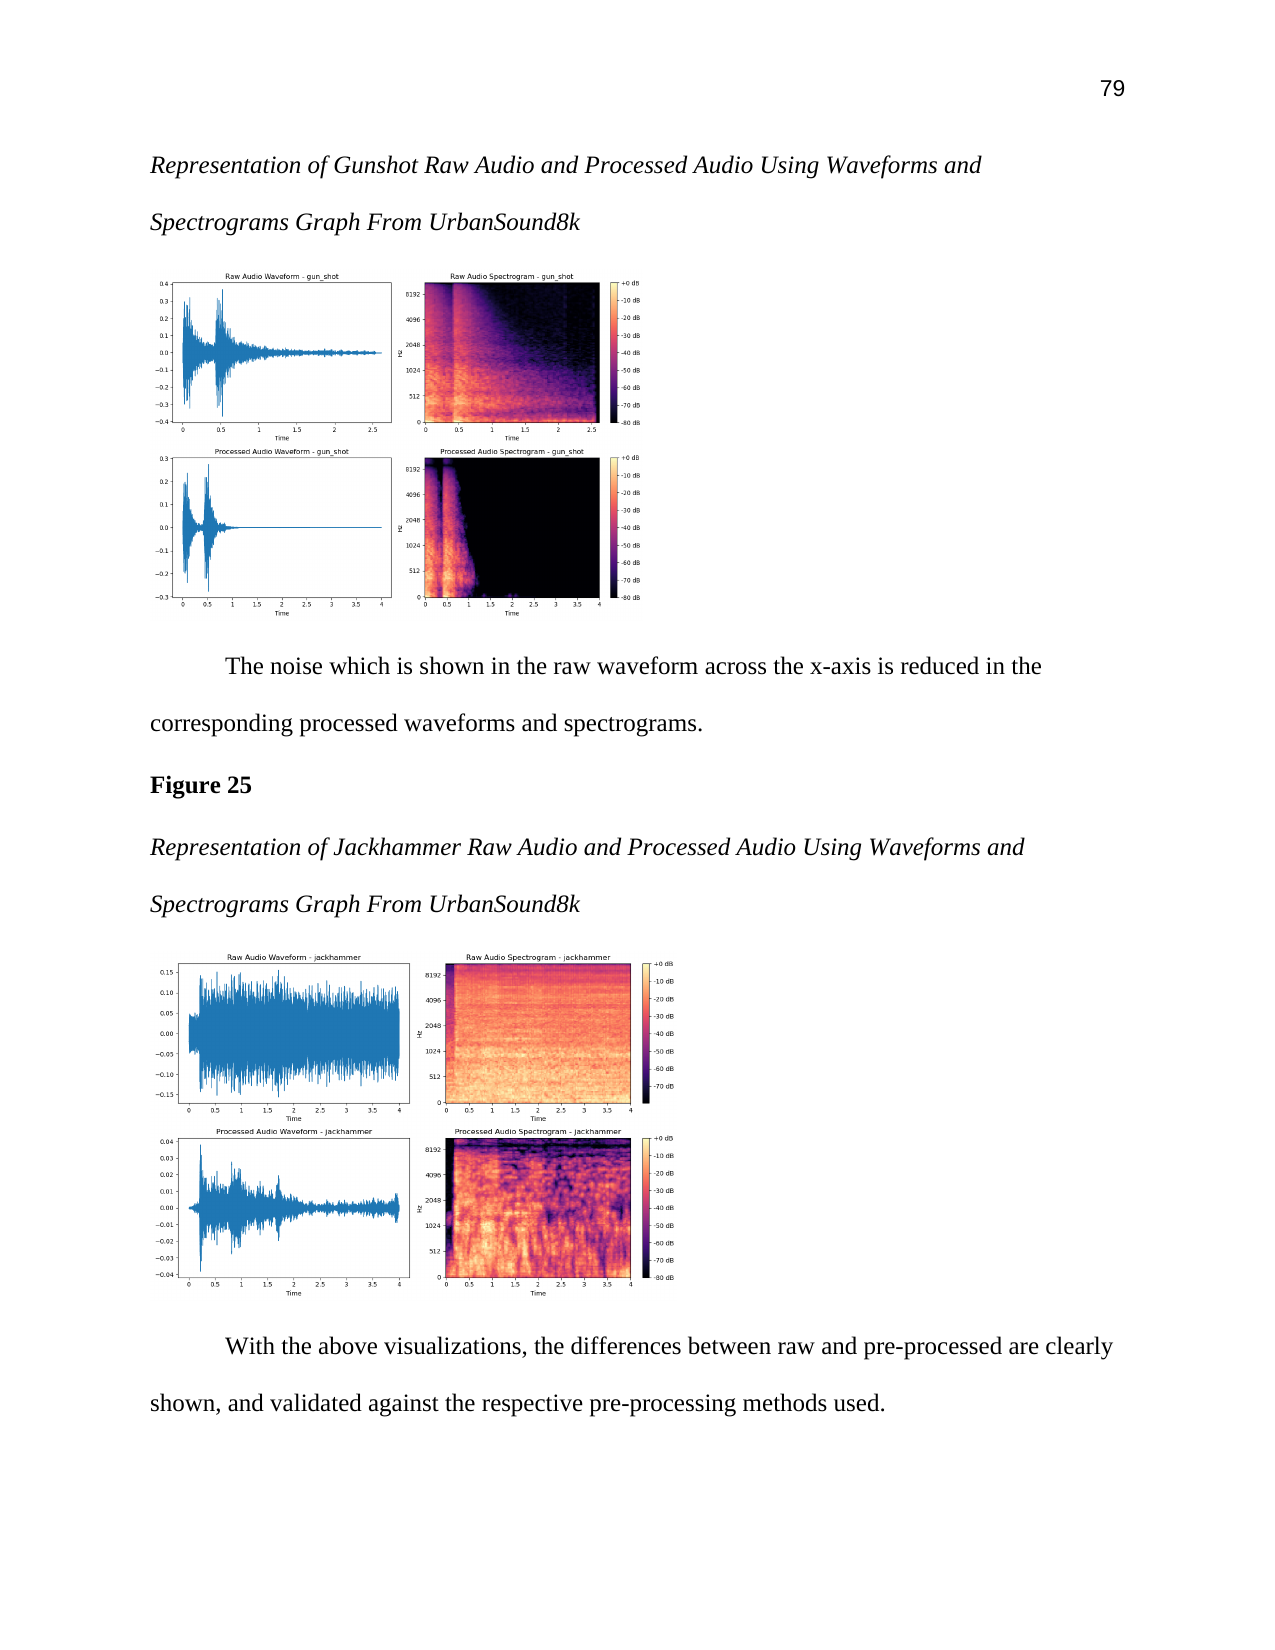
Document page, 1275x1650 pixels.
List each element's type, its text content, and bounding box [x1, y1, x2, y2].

text The noise which is shown in the raw waveform across the x-axis is reduced in the corresponding processed waveforms and spectrograms. [150, 651, 1125, 737]
picture [150, 269, 643, 621]
picture [150, 951, 678, 1301]
text Figure 25 [150, 770, 1125, 799]
title Representation of Gunshot Raw Audio and Processed Audio Using Waveforms and Spectrograms Graph From UrbanSound8k [150, 150, 1125, 236]
text With the above visualizations, the differences between raw and pre-processed are clearly shown, and validated against the respective pre-processing methods used. [150, 1331, 1125, 1417]
title Representation of Jackhammer Raw Audio and Processed Audio Using Waveforms and Spectrograms Graph From UrbanSound8k [150, 832, 1125, 918]
